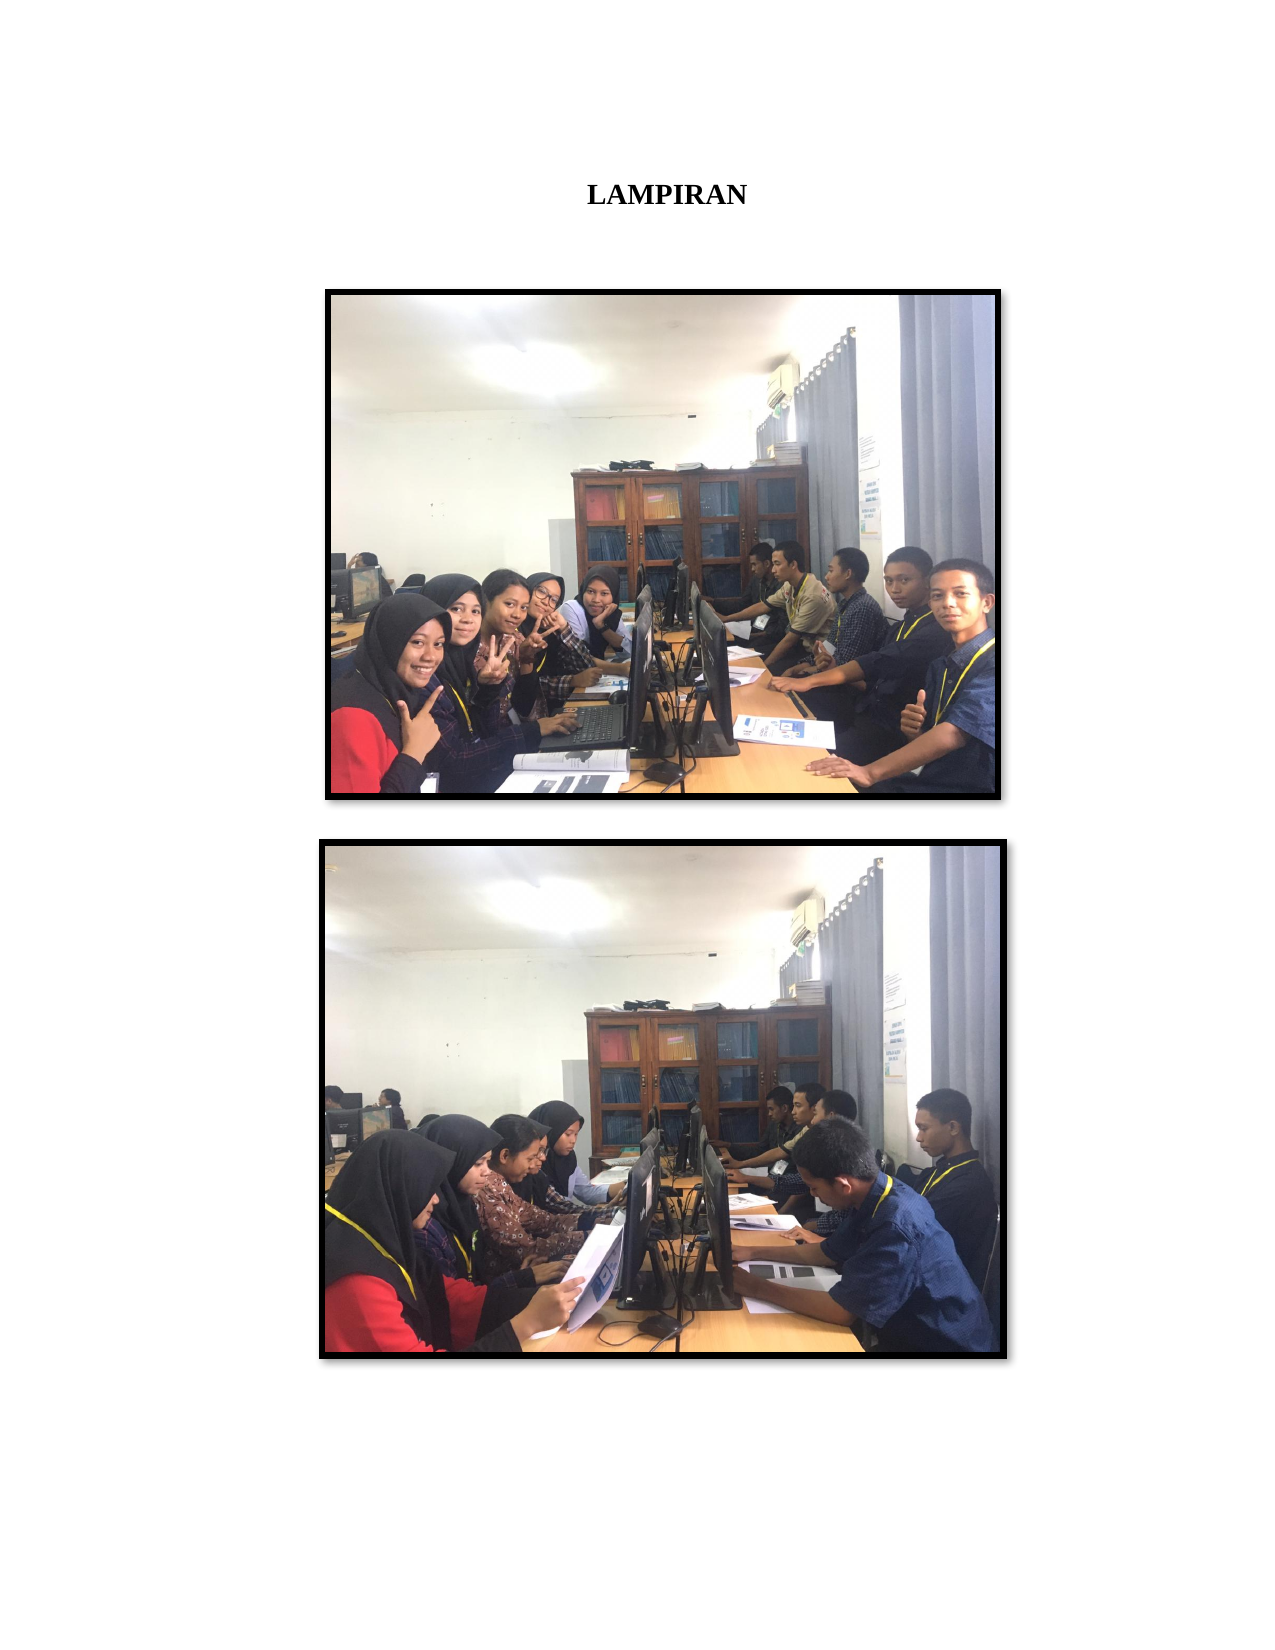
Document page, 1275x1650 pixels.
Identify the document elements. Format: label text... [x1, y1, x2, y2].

picture [331, 295, 995, 793]
text LAMPIRAN [236, 177, 1098, 211]
picture [325, 846, 1000, 1352]
